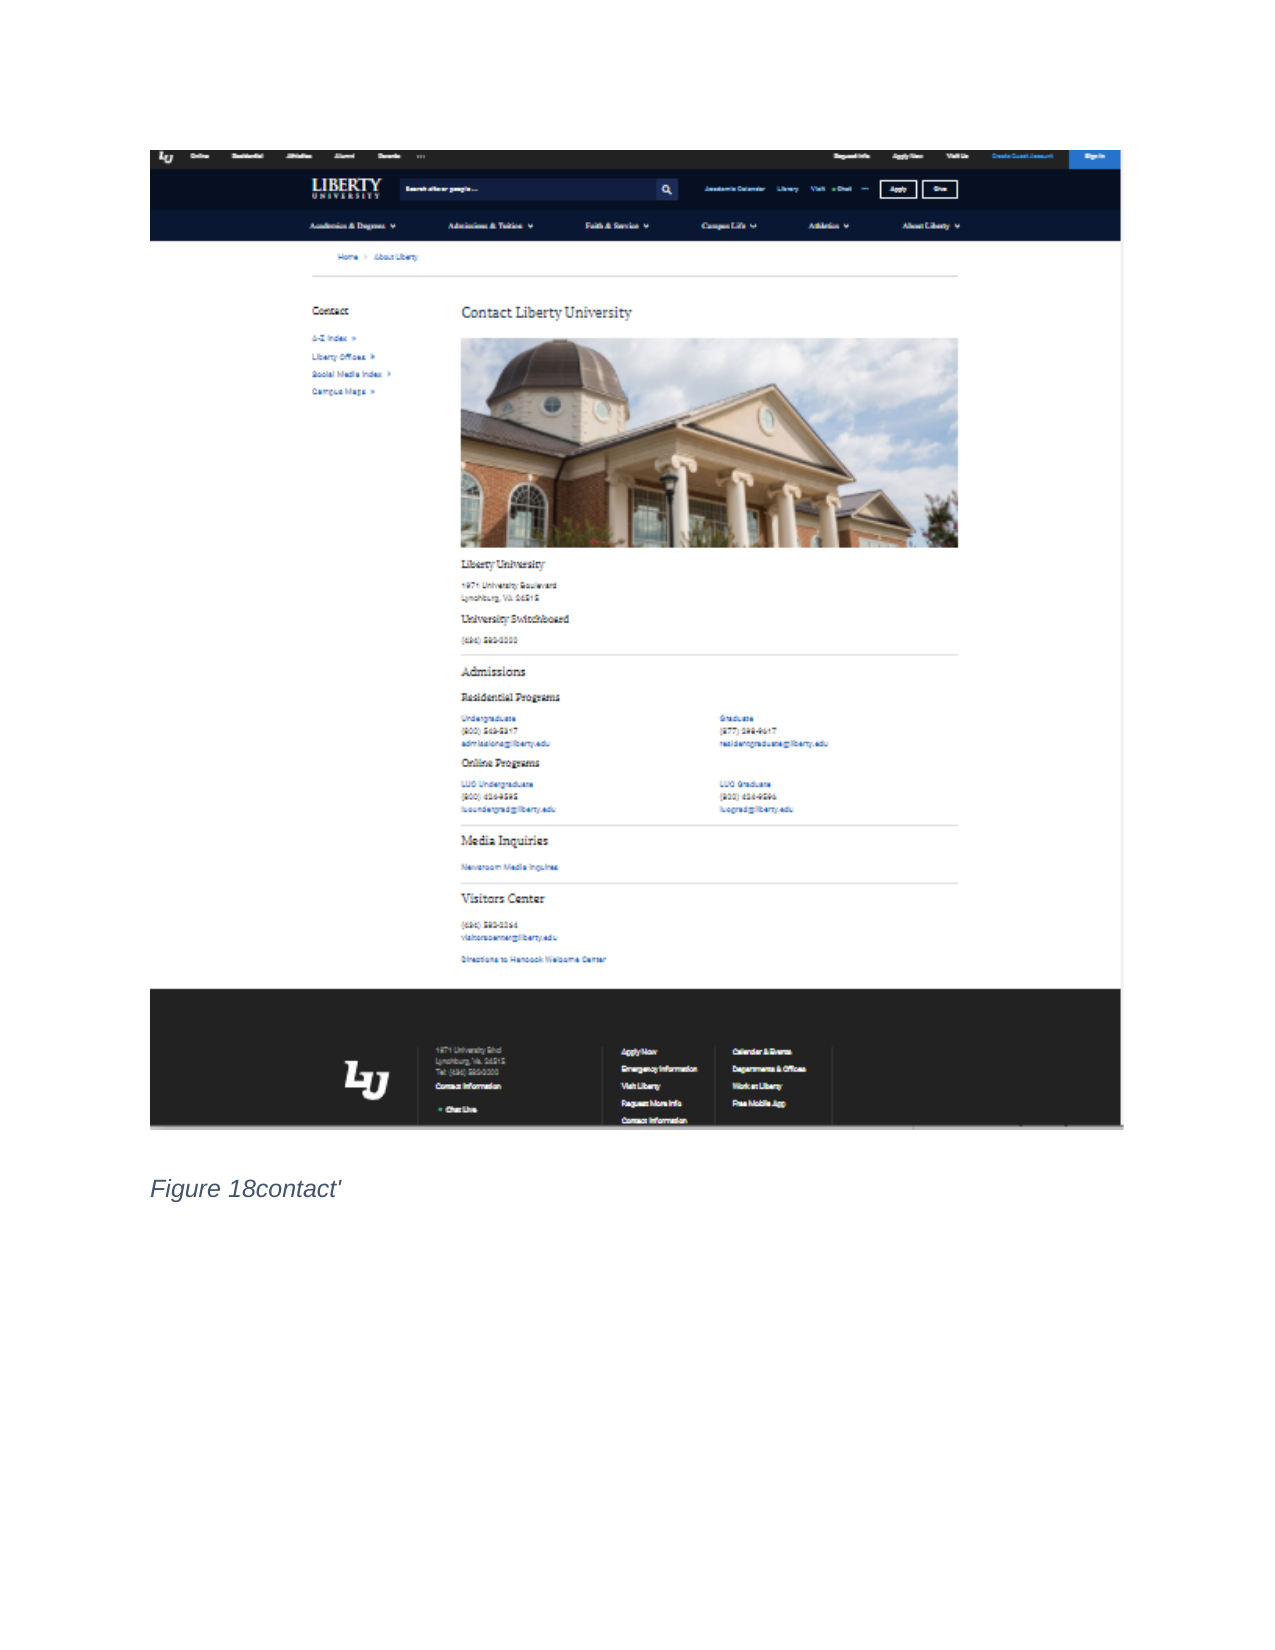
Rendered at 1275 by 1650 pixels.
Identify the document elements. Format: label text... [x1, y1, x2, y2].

text Figure 18contact' [150, 1174, 1125, 1203]
picture [150, 150, 1124, 1130]
